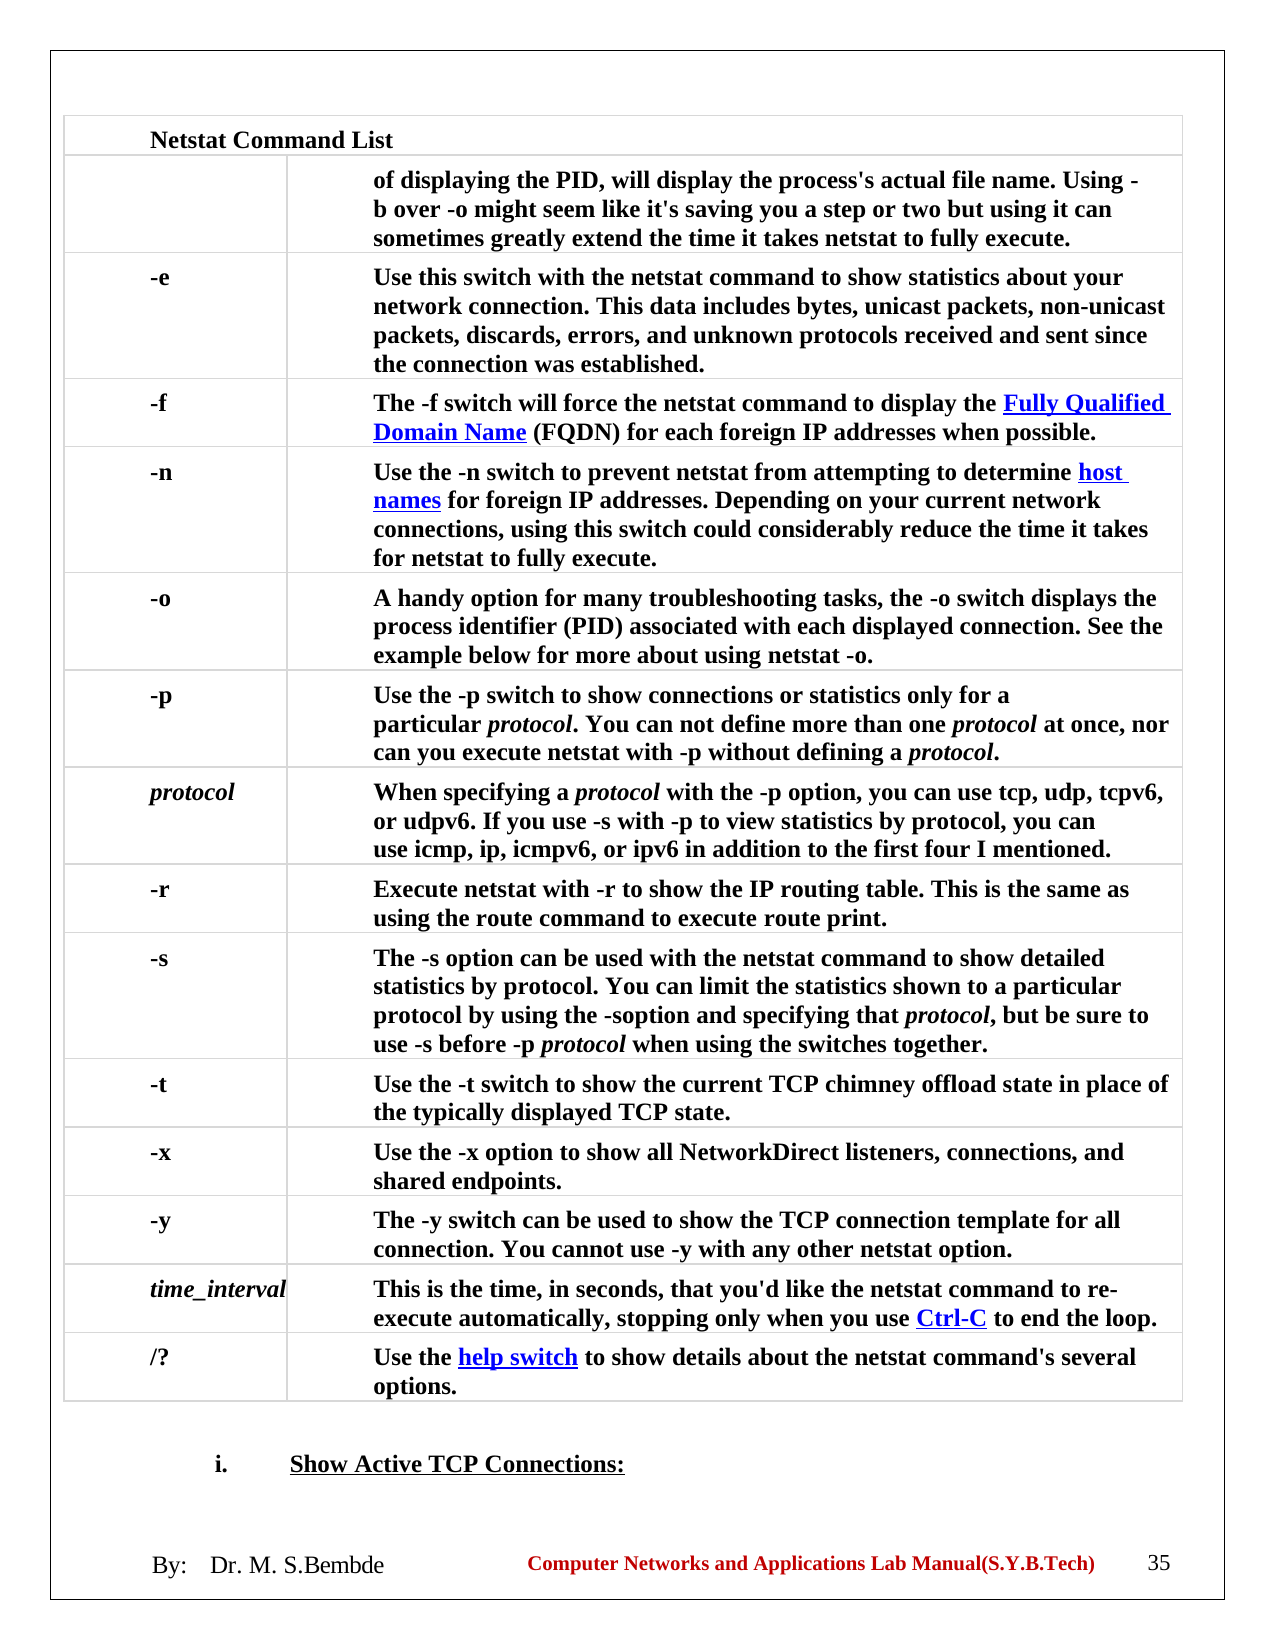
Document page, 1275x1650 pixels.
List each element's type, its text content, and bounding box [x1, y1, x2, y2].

table_cell Use the -n switch to prevent netstat from attempting to determine host names for foreign IP addresses. Depending on your current network connections, using this switch could considerably reduce the time it takes for netstat to fully execute. [288, 447, 1182, 572]
table_cell The -s option can be used with the netstat command to show detailed statistics by protocol. You can limit the statistics shown to a particular protocol by using the -soption and specifying that protocol, but be sure to use -s before -p protocol when using the switches together. [288, 933, 1182, 1058]
table_cell -b [65, 156, 286, 251]
table_cell The -y switch can be used to show the TCP connection template for all connection. You cannot use -y with any other netstat option. [288, 1196, 1182, 1263]
table_cell Execute netstat with -r to show the IP routing table. This is the same as using the route command to execute route print. [288, 865, 1182, 932]
table_cell protocol [65, 768, 286, 863]
table_cell -r [65, 865, 286, 932]
table_cell The -f switch will force the netstat command to display the Fully Qualified Domain Name (FQDN) for each foreign IP addresses when possible. [288, 379, 1182, 446]
table_cell -f [65, 379, 286, 446]
table_cell -x [65, 1128, 286, 1194]
table_cell -s [65, 933, 286, 1058]
table_cell /? [65, 1333, 286, 1400]
table_cell -t [65, 1059, 286, 1126]
table_header Netstat Command List [65, 116, 1182, 154]
table_cell Use the help switch to show details about the netstat command's several options. [288, 1333, 1182, 1400]
table_cell Use the -x option to show all NetworkDirect listeners, connections, and shared endpoints. [288, 1128, 1182, 1194]
table_cell -y [65, 1196, 286, 1263]
list Show Active TCP Connections: [214, 1449, 1181, 1478]
table_cell Use this switch with the netstat command to show statistics about your network connection. This data includes bytes, unicast packets, non-unicast packets, discards, errors, and unknown protocols received and sent since the connection was established. [288, 253, 1182, 377]
table_cell -n [65, 447, 286, 572]
table_cell -e [65, 253, 286, 377]
table_cell time_interval [65, 1265, 286, 1331]
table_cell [288, 156, 1182, 251]
table_cell -p [65, 671, 286, 766]
table_cell A handy option for many troubleshooting tasks, the -o switch displays the process identifier (PID) associated with each displayed connection. See the example below for more about using netstat -o. [288, 573, 1182, 669]
table_cell -o [65, 573, 286, 669]
table_cell When specifying a protocol with the -p option, you can use tcp, udp, tcpv6, or udpv6. If you use -s with -p to view statistics by protocol, you can use icmp, ip, icmpv6, or ipv6 in addition to the first four I mentioned. [288, 768, 1182, 863]
table_cell Use the -t switch to show the current TCP chimney offload state in place of the typically displayed TCP state. [288, 1059, 1182, 1126]
table_cell This is the time, in seconds, that you'd like the netstat command to re-execute automatically, stopping only when you use Ctrl-C to end the loop. [288, 1265, 1182, 1331]
table_cell Use the -p switch to show connections or statistics only for a particular protocol. You can not define more than one protocol at once, nor can you execute netstat with -p without defining a protocol. [288, 671, 1182, 766]
